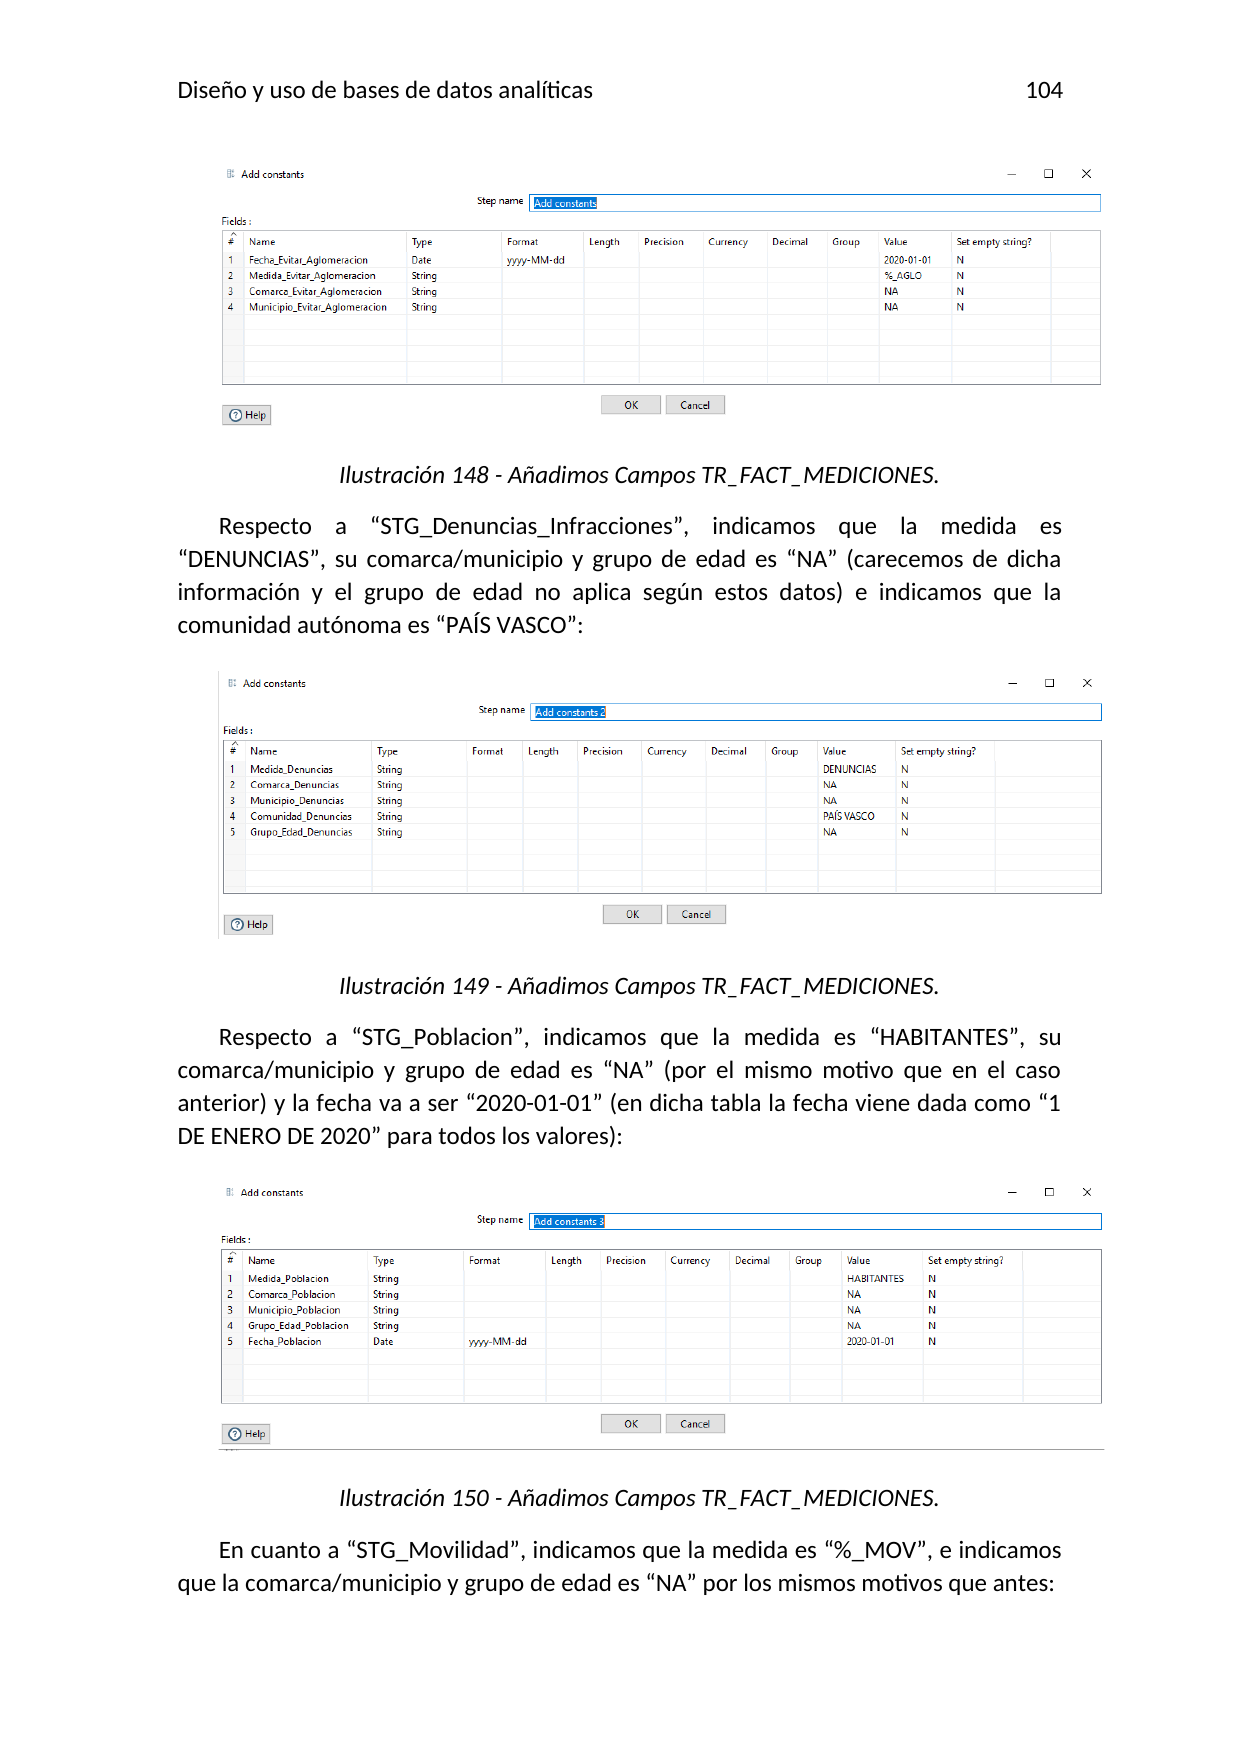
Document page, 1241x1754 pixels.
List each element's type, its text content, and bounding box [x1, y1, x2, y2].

text Respecto a “STG_Denuncias_Infracciones”, indicamos que la medida es “DENUNCIAS”, su comarca/municipio y grupo de edad es “NA” (carecemos de dicha información y el grupo de edad no aplica según estos datos) e indicamos que la comunidad autónoma es “PAÍS VASCO”: [177, 510, 1063, 639]
picture [218, 671, 1105, 939]
picture [218, 1182, 1105, 1451]
text En cuanto a “STG_Movilidad”, indicamos que la medida es “%_MOV”, e indicamos que la comarca/municipio y grupo de edad es “NA” por los mismos motivos que antes: [177, 1534, 1063, 1597]
text Ilustración 150 - Añadimos Campos TR_FACT_MEDICIONES. [177, 1483, 1063, 1513]
picture [218, 165, 1105, 428]
text Respecto a “STG_Poblacion”, indicamos que la medida es “HABITANTES”, su comarca/municipio y grupo de edad es “NA” (por el mismo motivo que en el caso anterior) y la fecha va a ser “2020-01-01” (en dicha tabla la fecha viene dada como “1 DE ENERO DE 2020” para todos los valores): [177, 1021, 1063, 1151]
text Ilustración 149 - Añadimos Campos TR_FACT_MEDICIONES. [177, 970, 1063, 1000]
text Ilustración 148 - Añadimos Campos TR_FACT_MEDICIONES. [177, 459, 1063, 489]
